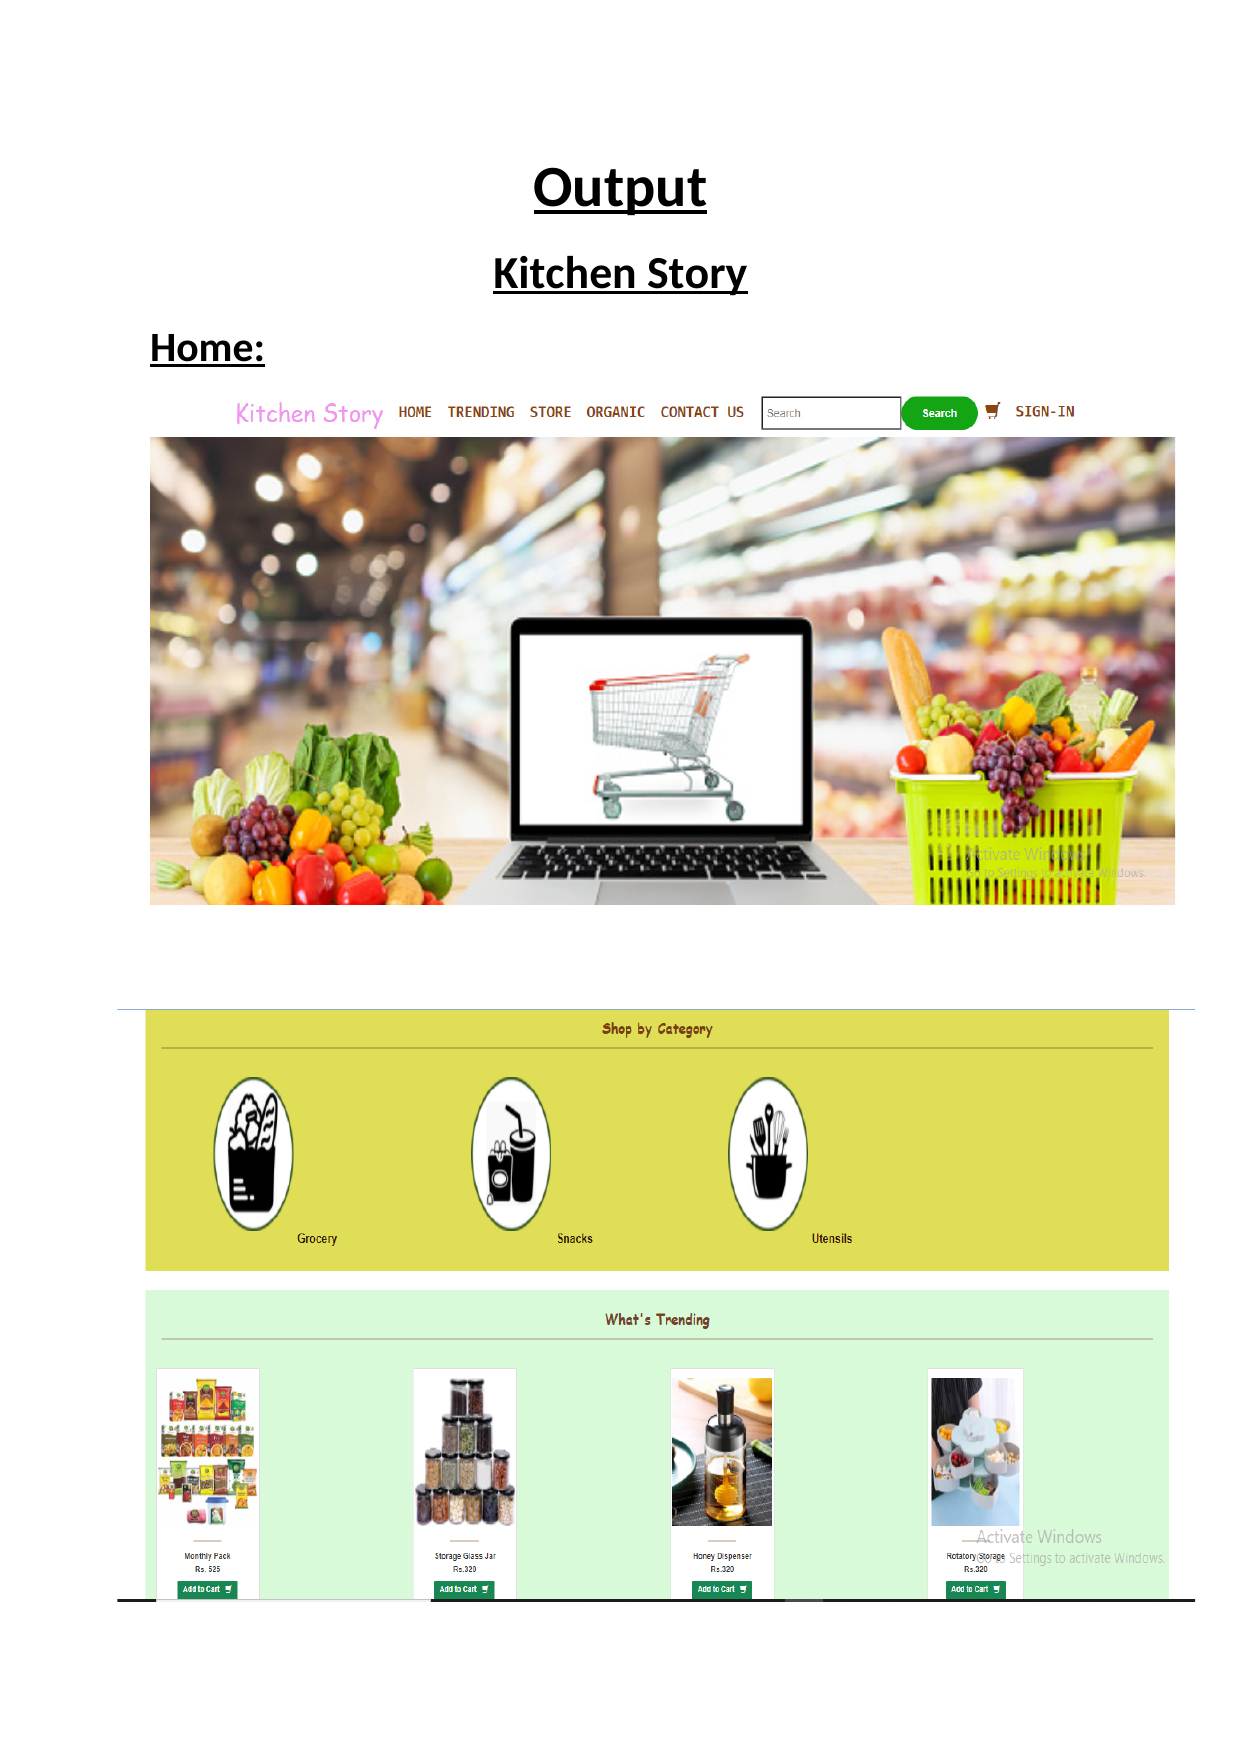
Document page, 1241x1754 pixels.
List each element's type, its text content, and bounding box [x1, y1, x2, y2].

picture [117, 1009, 1196, 1602]
text Kitchen Story [150, 243, 1090, 299]
picture [150, 392, 1175, 905]
text Output [150, 150, 1090, 221]
text Home: [150, 321, 1090, 371]
